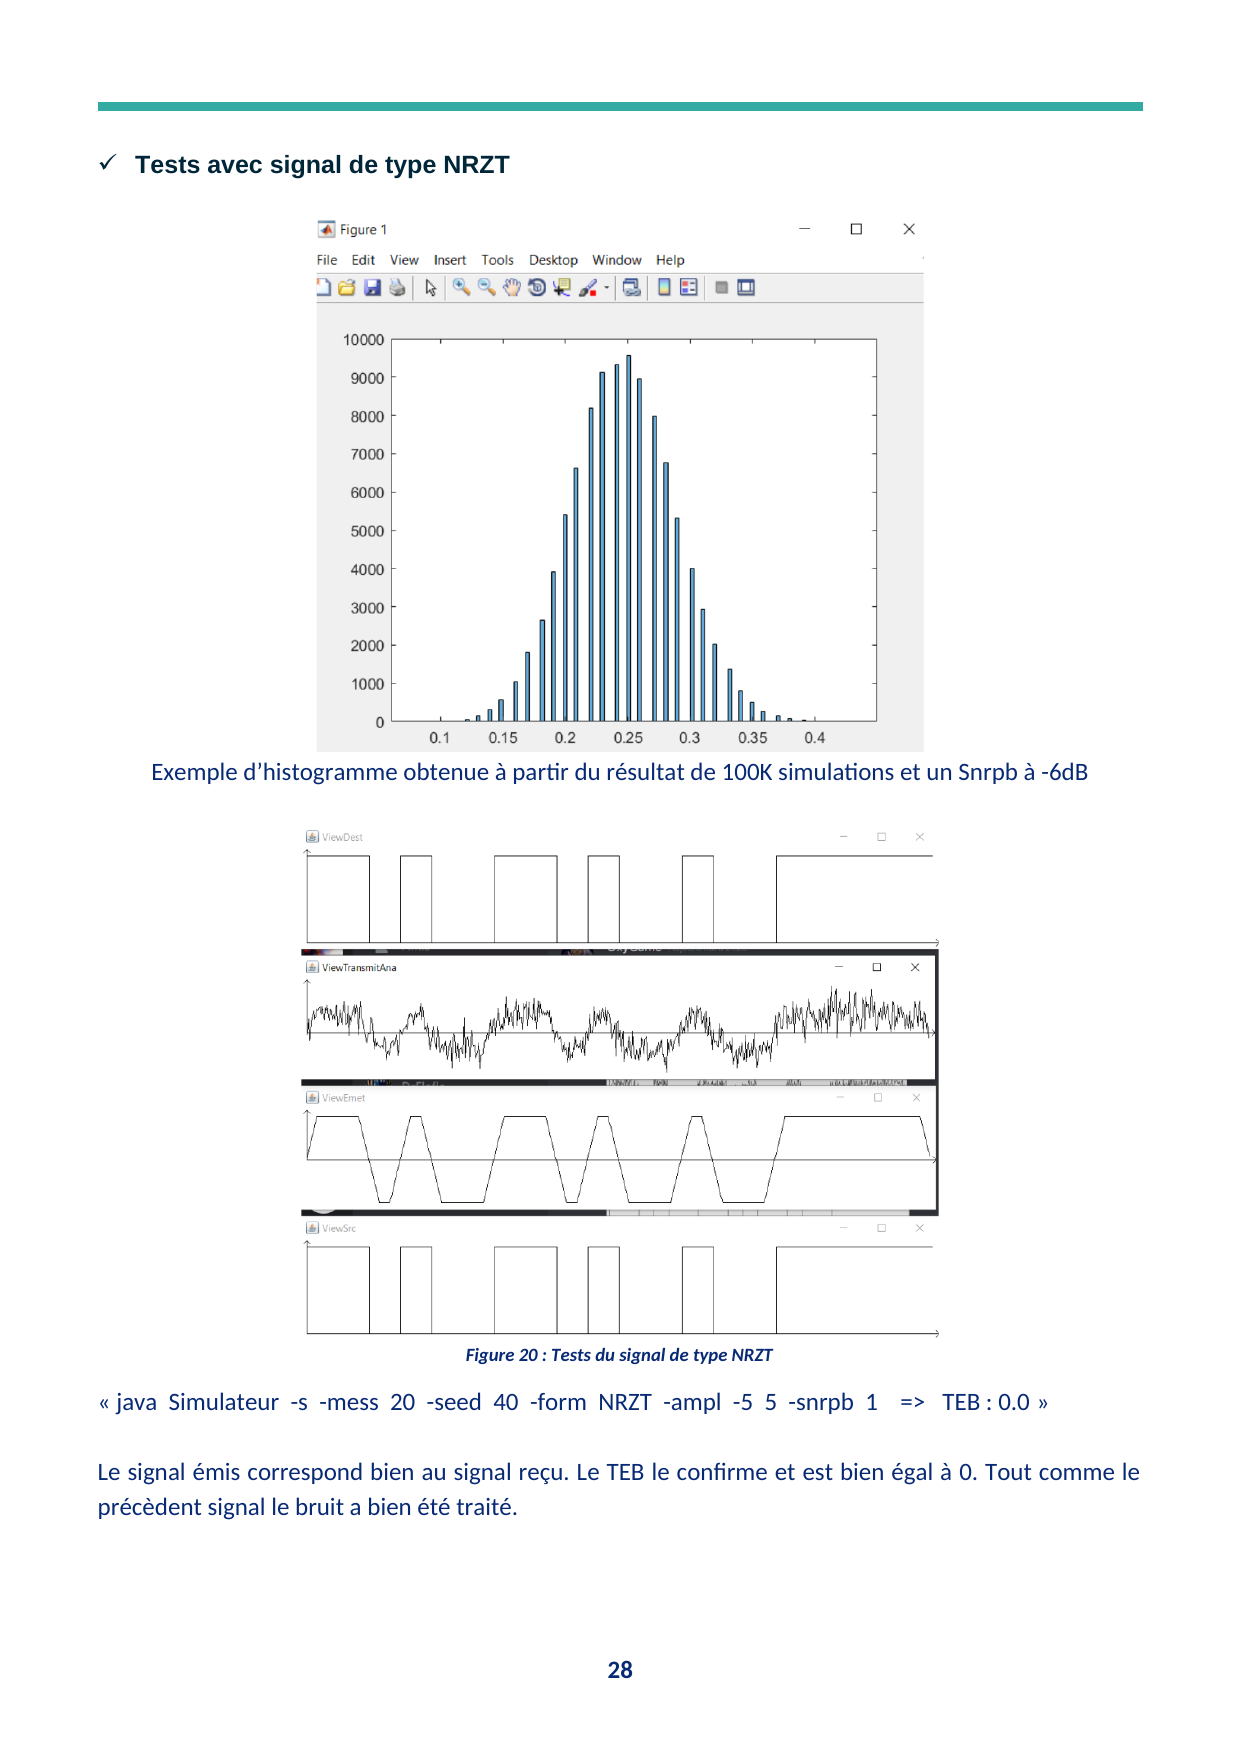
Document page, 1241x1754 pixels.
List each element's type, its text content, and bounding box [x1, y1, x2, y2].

subtitle Tests avec signal de type NRZT [97, 150, 1143, 179]
picture [301, 826, 939, 1339]
text Le signal émis correspond bien au signal reçu. Le TEB le confirme et est bien égal à 0. Tout comme le précèdent signal le bruit a bien été traité. [97, 1456, 1143, 1522]
text Exemple d’histogramme obtenue à partir du résultat de 100K simulations et un Snrpb à -6dB [97, 756, 1143, 787]
picture [316, 218, 924, 752]
text « java Simulateur -s -mess 20 -seed 40 -form NRZT -ampl -5 5 -snrpb 1 => TEB : 0.0 » [97, 1386, 1143, 1417]
text Figure 20 : Tests du signal de type NRZT [97, 1343, 1143, 1366]
